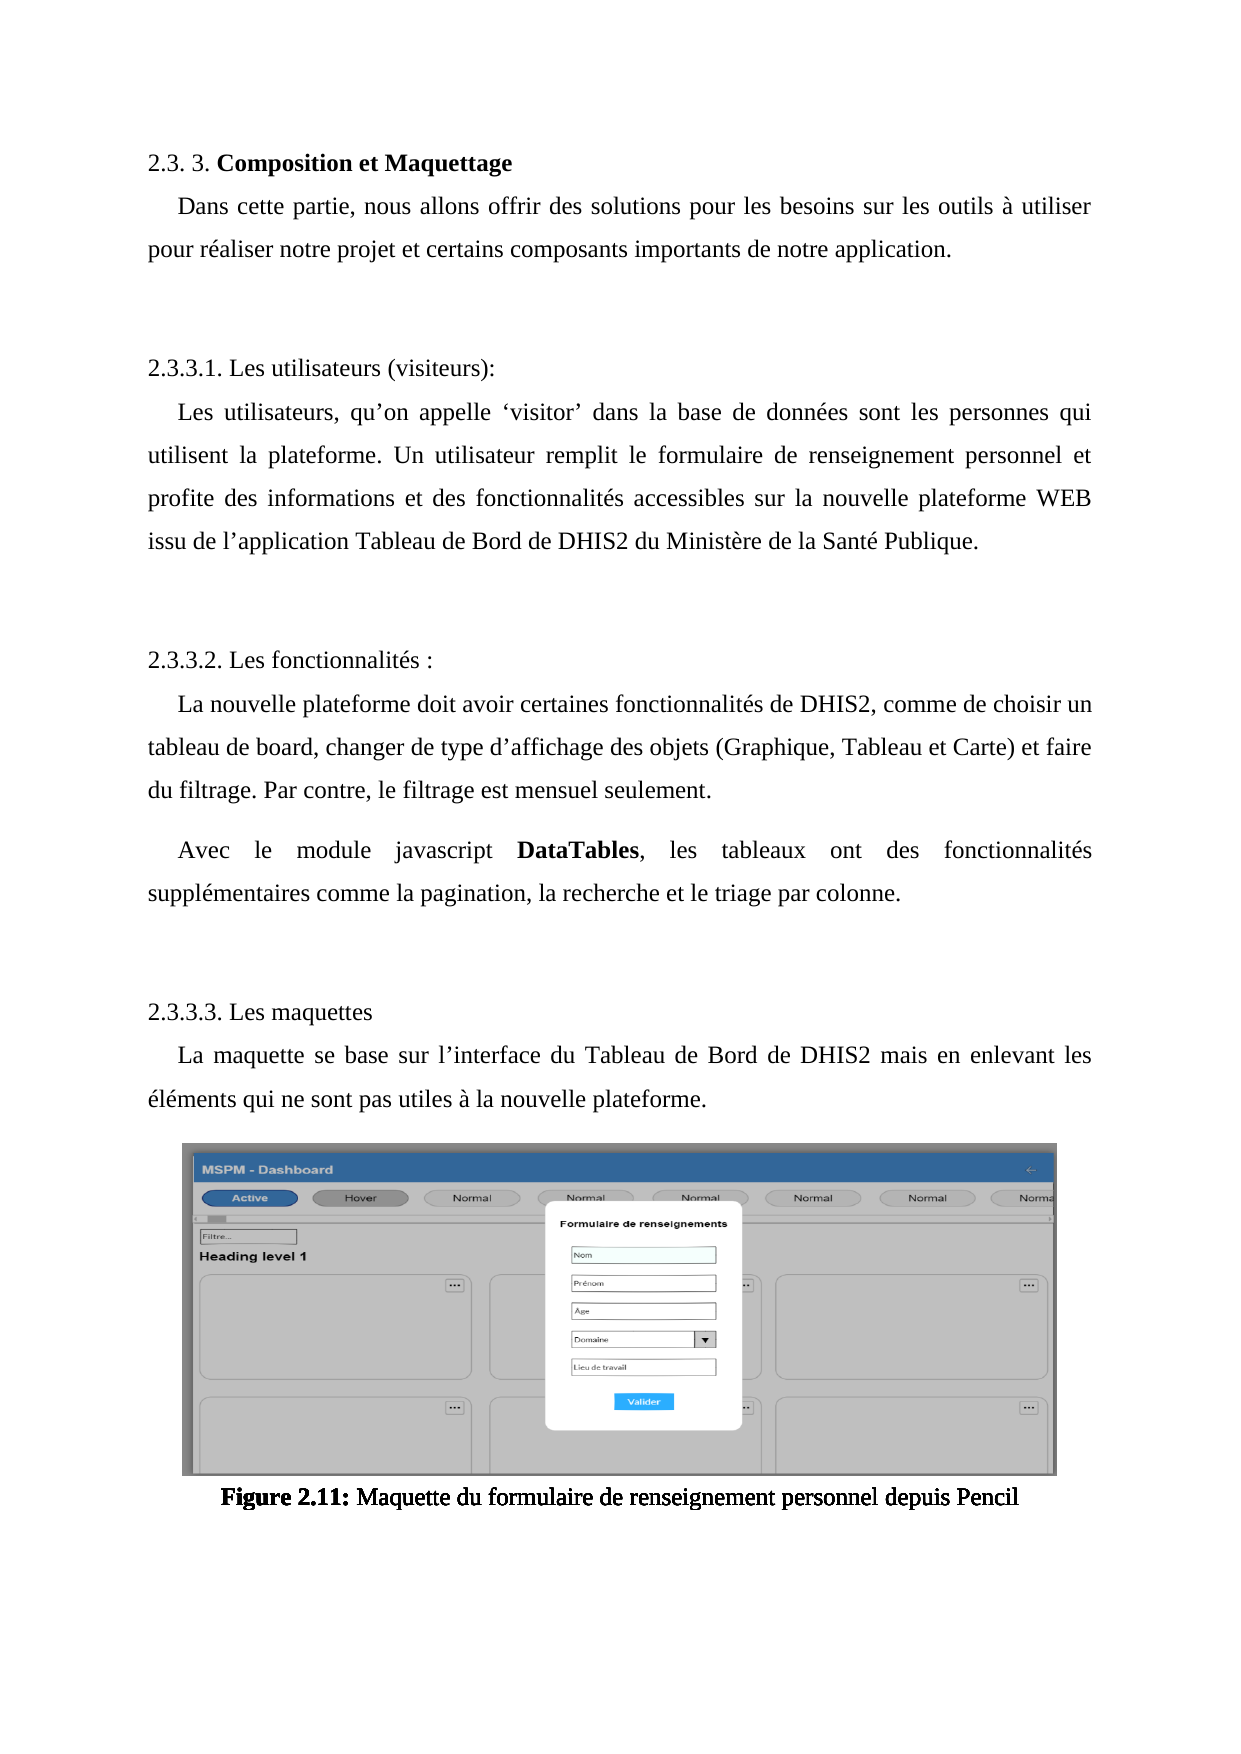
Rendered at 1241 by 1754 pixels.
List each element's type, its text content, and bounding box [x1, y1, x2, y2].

text Les utilisateurs (visiteurs): [148, 353, 1093, 382]
text La maquette se base sur l’interface du Tableau de Bord de DHIS2 mais en enlevant les éléments qui ne sont pas utiles à la nouvelle plateforme. [148, 1041, 1093, 1112]
text Dans cette partie, nous allons offrir des solutions pour les besoins sur les outils à utiliser pour réaliser notre projet et certains composants importants de notre application. [148, 191, 1093, 263]
text Les maquettes [148, 997, 1093, 1026]
text Avec le module javascript DataTables, les tableaux ont des fonctionnalités supplémentaires comme la pagination, la recherche et le triage par colonne. [148, 835, 1093, 907]
text Les utilisateurs, qu’on appelle ‘visitor’ dans la base de données sont les personnes qui utilisent la plateforme. Un utilisateur remplit le formulaire de renseignement personnel et profite des informations et des fonctionnalités accessibles sur la nouvelle plateforme WEB issu de l’application Tableau de Bord de DHIS2 du Ministère de la Santé Publique. [148, 397, 1093, 555]
text Composition et Maquettage [148, 148, 1093, 176]
text Les fonctionnalités : [148, 646, 1093, 674]
picture [182, 1143, 1057, 1476]
text La nouvelle plateforme doit avoir certaines fonctionnalités de DHIS2, comme de choisir un tableau de board, changer de type d’affichage des objets (Graphique, Tableau et Carte) et faire du filtrage. Par contre, le filtrage est mensuel seulement. [148, 689, 1093, 804]
